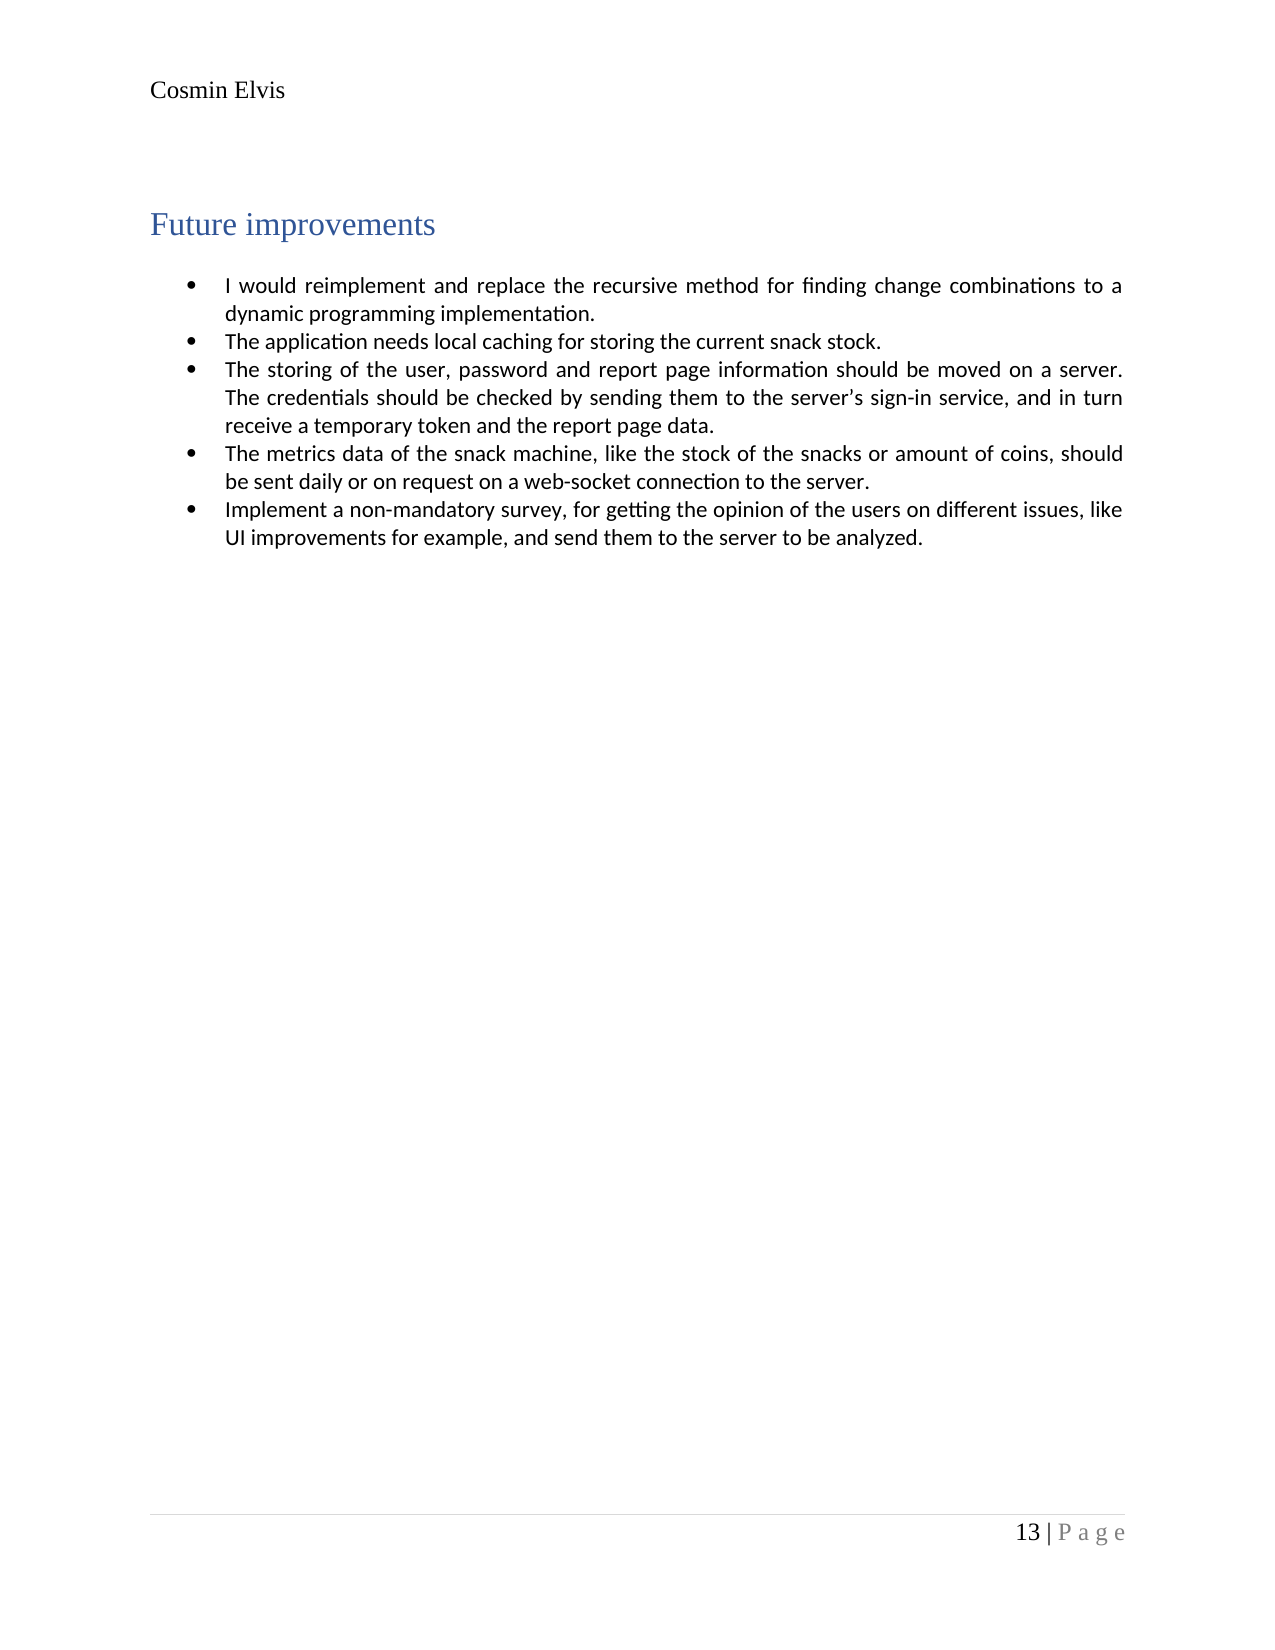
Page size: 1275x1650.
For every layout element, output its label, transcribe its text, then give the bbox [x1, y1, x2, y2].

subtitle Future improvements [150, 204, 1125, 242]
list I would reimplement and replace the recursive method for finding change combinations to a dynamic programming implementation. [187, 271, 1125, 327]
list The storing of the user, password and report page information should be moved on a server. The credentials should be checked by sending them to the server’s sign-in service, and in turn receive a temporary token and the report page data. [187, 355, 1125, 439]
list The application needs local caching for storing the current snack stock. [187, 327, 1125, 355]
list Implement a non-mandatory survey, for getting the opinion of the users on different issues, like UI improvements for example, and send them to the server to be analyzed. [187, 495, 1125, 551]
list The metrics data of the snack machine, like the stock of the snacks or amount of coins, should be sent daily or on request on a web-socket connection to the server. [187, 439, 1125, 495]
